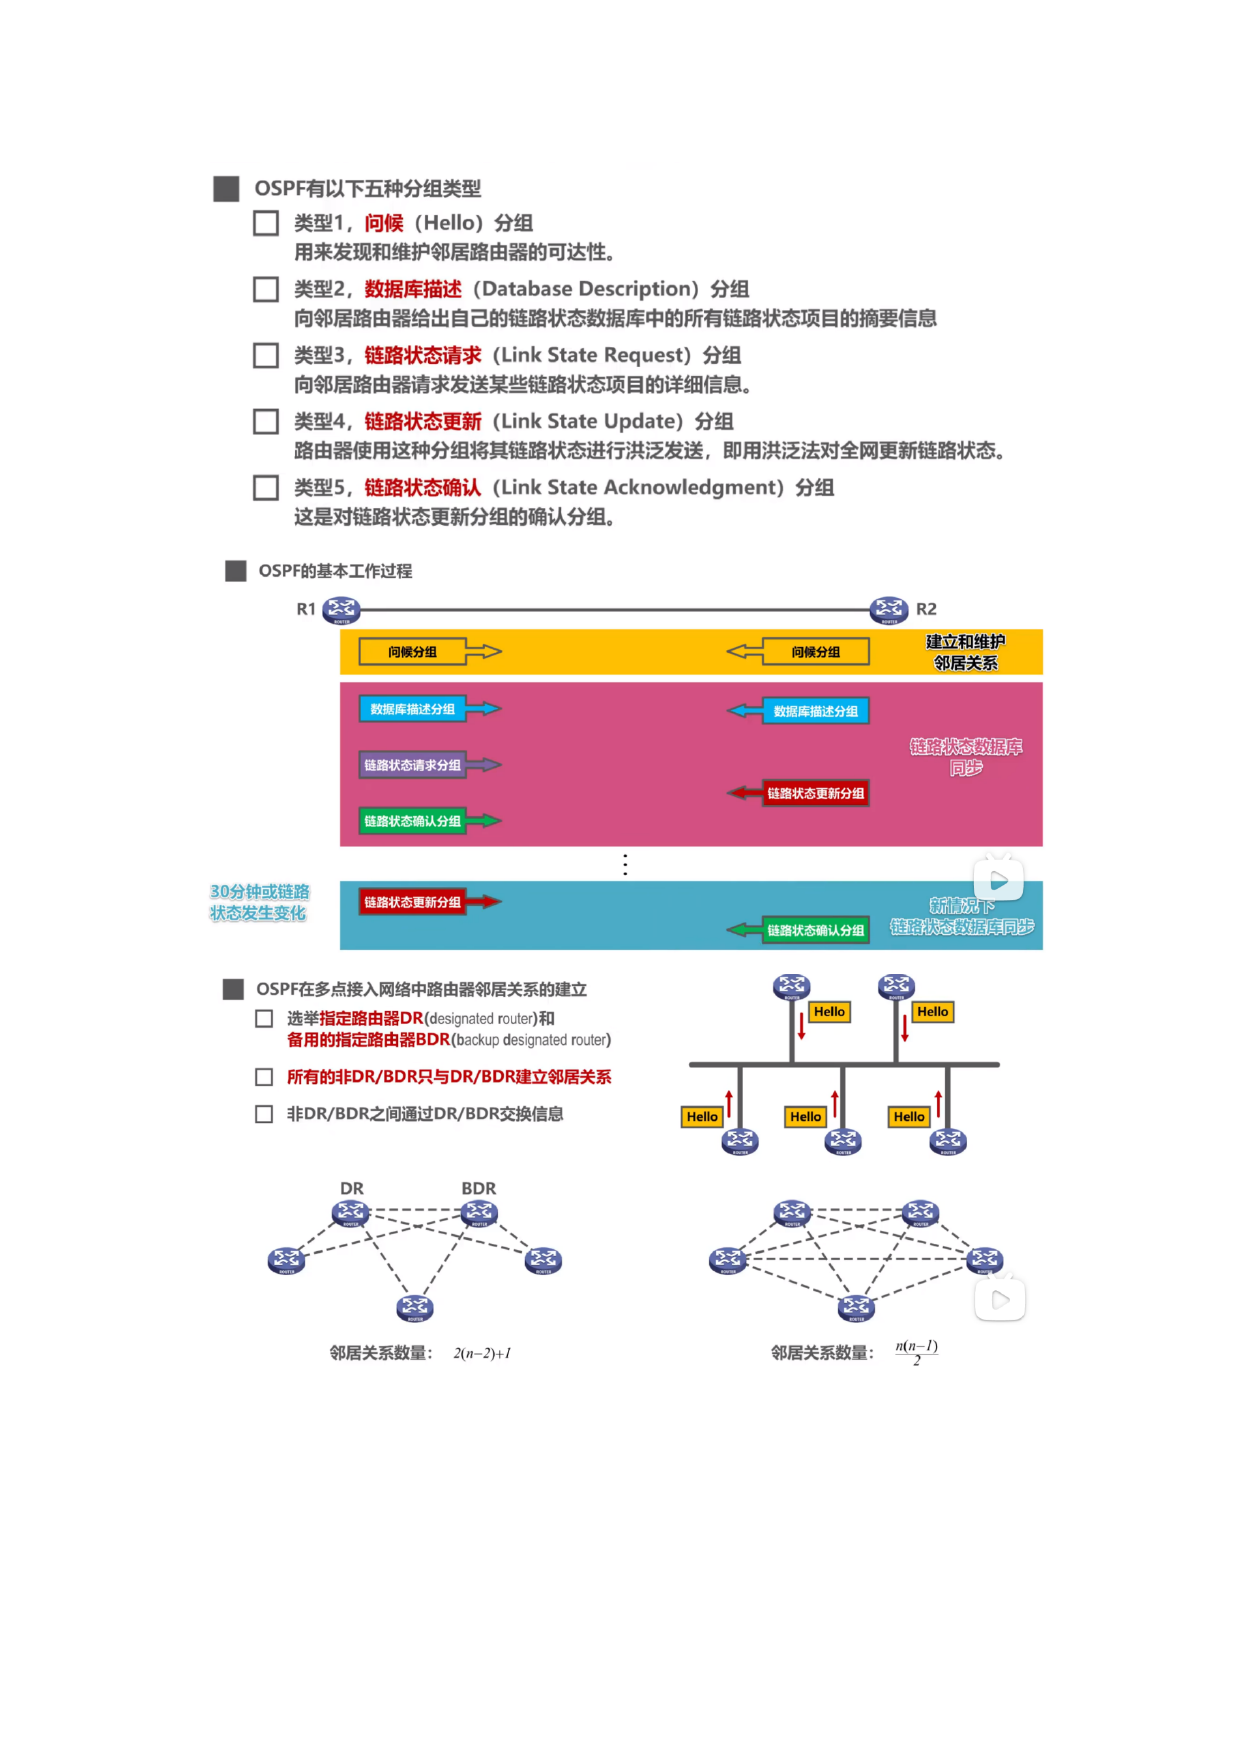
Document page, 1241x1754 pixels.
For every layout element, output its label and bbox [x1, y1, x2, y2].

picture [187, 162, 1052, 550]
picture [187, 974, 1052, 1372]
picture [187, 552, 1052, 955]
